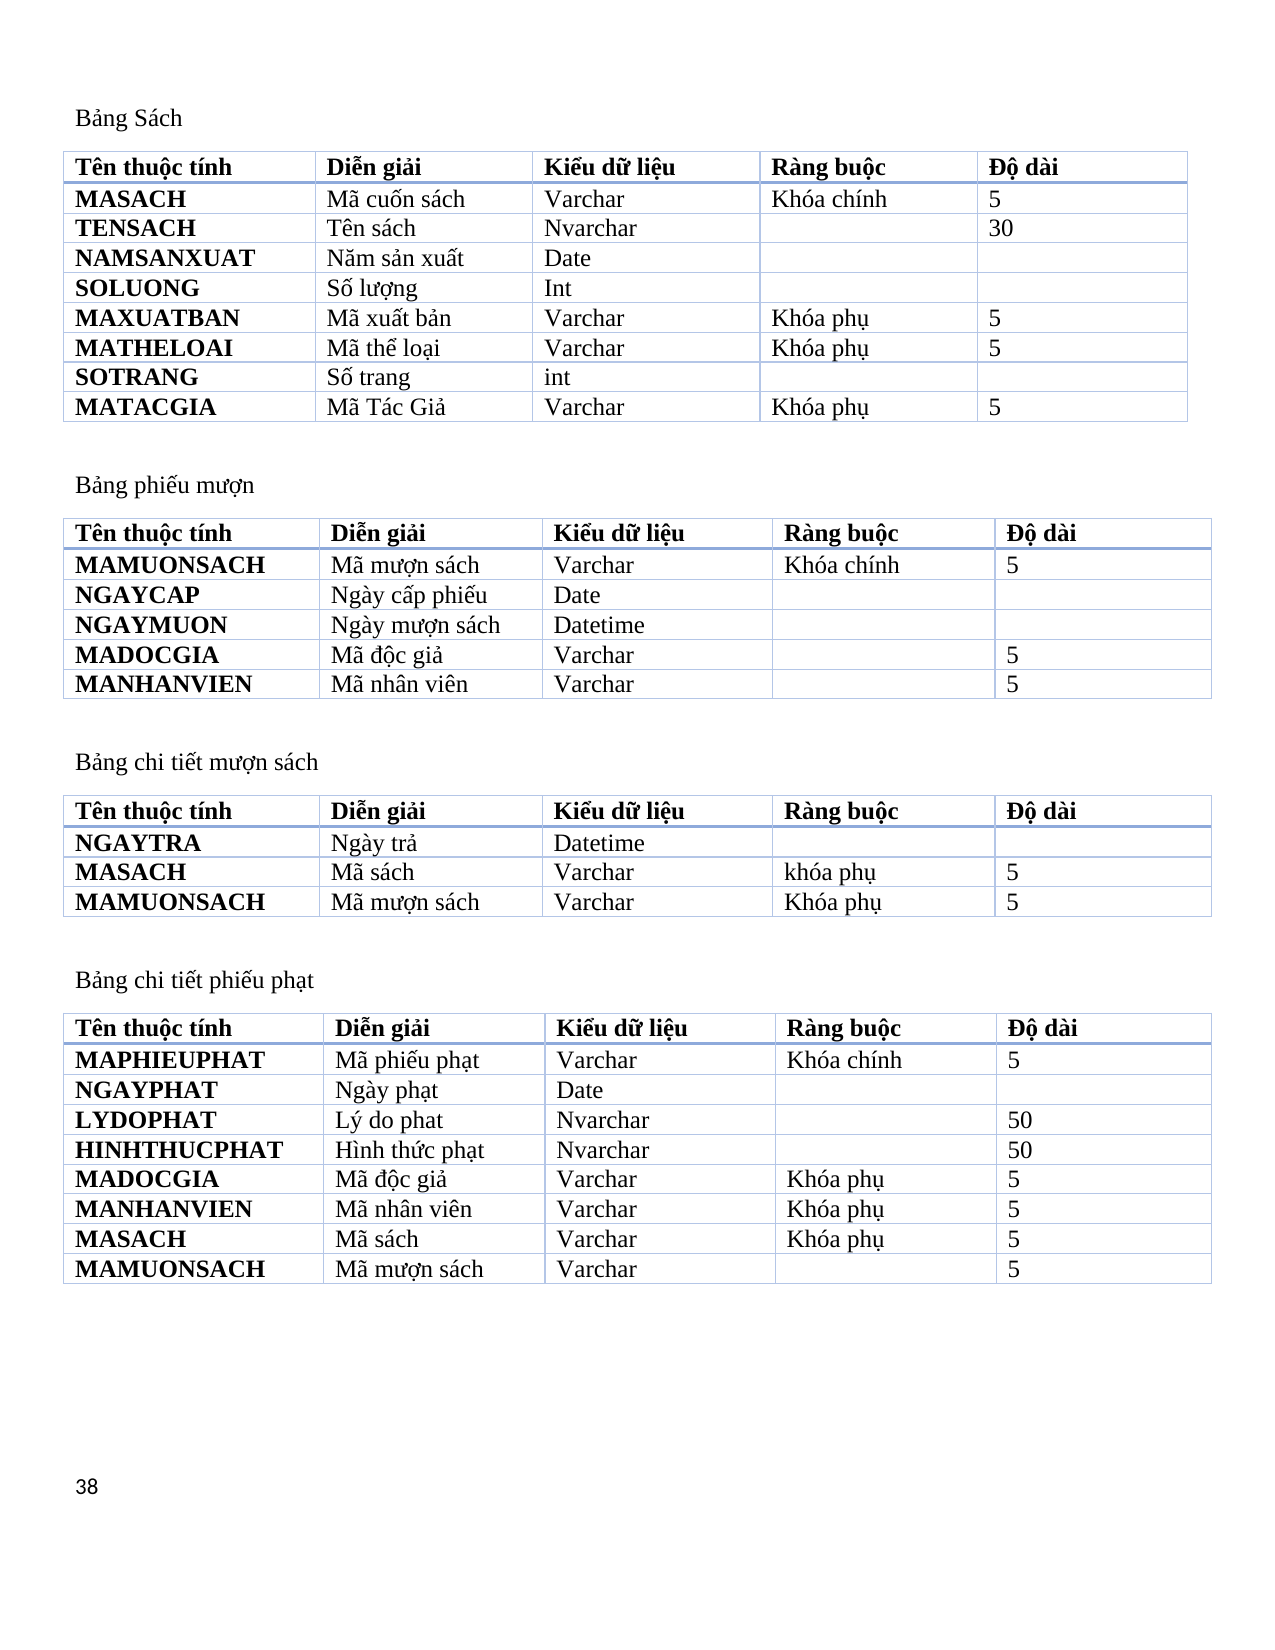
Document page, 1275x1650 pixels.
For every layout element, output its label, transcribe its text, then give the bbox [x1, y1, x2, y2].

table_cell [776, 1105, 996, 1134]
table_cell 5 [996, 640, 1211, 668]
table_cell 5 [997, 1254, 1211, 1283]
table_cell Khóa phụ [761, 303, 977, 332]
table_cell [997, 1075, 1211, 1104]
table_cell Nvarchar [546, 1105, 775, 1134]
table_cell khóa phụ [773, 858, 994, 886]
table_cell Varchar [543, 670, 772, 698]
table_cell Hình thức phạt [324, 1135, 544, 1163]
table_cell SOTRANG [64, 363, 315, 391]
table_cell Varchar [546, 1194, 775, 1223]
table_cell [773, 580, 994, 609]
table_cell Mã mượn sách [324, 1254, 544, 1283]
table_cell Mã sách [320, 858, 542, 886]
table_cell Khóa phụ [761, 333, 977, 361]
table_cell Tên sách [316, 214, 532, 242]
table_cell MAPHIEUPHAT [64, 1045, 323, 1074]
table_cell Varchar [546, 1045, 775, 1074]
table_cell Mã phiếu phạt [324, 1045, 544, 1074]
table_header Diễn giải [316, 152, 532, 181]
table_cell HINHTHUCPHAT [64, 1135, 323, 1163]
text Bảng chi tiết mượn sách [75, 747, 1200, 776]
table_cell [776, 1254, 996, 1283]
table_cell Mã nhân viên [320, 670, 542, 698]
table_cell 5 [996, 887, 1211, 916]
table_cell MAXUATBAN [64, 303, 315, 332]
table_header Ràng buộc [773, 796, 994, 824]
table_cell Mã Tác Giả [316, 392, 532, 421]
table_cell [761, 243, 977, 272]
table_header Tên thuộc tính [64, 796, 319, 824]
table_header Độ dài [997, 1014, 1211, 1042]
table_cell MASACH [64, 184, 315, 212]
table_cell 5 [978, 184, 1187, 212]
table_cell Varchar [543, 550, 772, 579]
table_cell Mã cuốn sách [316, 184, 532, 212]
table_cell MANHANVIEN [64, 1194, 323, 1223]
table_cell Năm sản xuất [316, 243, 532, 272]
table_cell [978, 273, 1187, 302]
table_cell [773, 670, 994, 698]
table_cell 50 [997, 1105, 1211, 1134]
table_cell Mã thể loại [316, 333, 532, 361]
table_cell [996, 580, 1211, 609]
table_cell Khóa phụ [776, 1165, 996, 1193]
table_header Kiểu dữ liệu [543, 796, 772, 824]
table_cell Khóa phụ [776, 1224, 996, 1253]
table_cell NGAYPHAT [64, 1075, 323, 1104]
table_cell Varchar [546, 1165, 775, 1193]
table_cell Nvarchar [533, 214, 759, 242]
table_cell Varchar [533, 392, 759, 421]
table_cell NGAYMUON [64, 610, 319, 639]
table_cell [761, 363, 977, 391]
table_cell MAMUONSACH [64, 550, 319, 579]
table_cell NAMSANXUAT [64, 243, 315, 272]
table_cell Mã mượn sách [320, 887, 542, 916]
table_cell [978, 243, 1187, 272]
table_cell Datetime [543, 610, 772, 639]
table_cell 5 [997, 1045, 1211, 1074]
table_cell Ngày phạt [324, 1075, 544, 1104]
text Bảng phiếu mượn [75, 470, 1200, 498]
table_cell MAMUONSACH [64, 887, 319, 916]
table_cell Varchar [543, 640, 772, 668]
table_cell Varchar [543, 887, 772, 916]
table_cell 5 [997, 1165, 1211, 1193]
table_cell Mã độc giả [320, 640, 542, 668]
table_cell Mã sách [324, 1224, 544, 1253]
table_cell [776, 1135, 996, 1163]
table_cell Mã độc giả [324, 1165, 544, 1193]
table_header Diễn giải [320, 796, 542, 824]
table_header Kiểu dữ liệu [546, 1014, 775, 1042]
table_cell 30 [978, 214, 1187, 242]
table_cell Khóa chính [773, 550, 994, 579]
table_cell Varchar [546, 1224, 775, 1253]
table_cell MASACH [64, 858, 319, 886]
table_cell 5 [978, 303, 1187, 332]
table_header Tên thuộc tính [64, 152, 315, 181]
table_cell Ngày trả [320, 828, 542, 856]
table_cell LYDOPHAT [64, 1105, 323, 1134]
table_cell Lý do phat [324, 1105, 544, 1134]
table_cell [776, 1075, 996, 1104]
table_cell Varchar [533, 184, 759, 212]
table_header Kiểu dữ liệu [543, 519, 772, 547]
table_cell Số lượng [316, 273, 532, 302]
table_cell TENSACH [64, 214, 315, 242]
table_cell Varchar [533, 303, 759, 332]
table_cell Khóa phụ [773, 887, 994, 916]
text Bảng chi tiết phiếu phạt [75, 965, 1200, 993]
table_header Tên thuộc tính [64, 519, 319, 547]
table_header Diễn giải [324, 1014, 544, 1042]
table_cell NGAYCAP [64, 580, 319, 609]
table_header Độ dài [978, 152, 1187, 181]
table_header Độ dài [996, 796, 1211, 824]
table_header Ràng buộc [776, 1014, 996, 1042]
table_cell Mã xuất bản [316, 303, 532, 332]
table_cell [761, 273, 977, 302]
table_cell Varchar [533, 333, 759, 361]
table_cell 5 [996, 858, 1211, 886]
table_cell 5 [978, 333, 1187, 361]
table_cell 5 [996, 550, 1211, 579]
table_cell MASACH [64, 1224, 323, 1253]
table_cell Ngày mượn sách [320, 610, 542, 639]
table_cell int [533, 363, 759, 391]
table_cell [996, 828, 1211, 856]
table_cell [996, 610, 1211, 639]
table_header Tên thuộc tính [64, 1014, 323, 1042]
table_cell Date [543, 580, 772, 609]
table_cell 5 [997, 1224, 1211, 1253]
table_cell [773, 640, 994, 668]
table_cell [773, 828, 994, 856]
table_cell SOLUONG [64, 273, 315, 302]
table_cell 5 [997, 1194, 1211, 1223]
table_cell 50 [997, 1135, 1211, 1163]
text Bảng Sách [75, 103, 1200, 132]
table_cell NGAYTRA [64, 828, 319, 856]
table_cell MADOCGIA [64, 1165, 323, 1193]
table_header Ràng buộc [773, 519, 994, 547]
table_cell Khóa phụ [761, 392, 977, 421]
table_cell MAMUONSACH [64, 1254, 323, 1283]
table_cell Int [533, 273, 759, 302]
table_header Ràng buộc [761, 152, 977, 181]
table_cell [978, 363, 1187, 391]
table_cell Datetime [543, 828, 772, 856]
table_cell Date [546, 1075, 775, 1104]
table_cell Khóa chính [761, 184, 977, 212]
table_cell Nvarchar [546, 1135, 775, 1163]
table_cell 5 [996, 670, 1211, 698]
table_cell Date [533, 243, 759, 272]
table_cell Số trang [316, 363, 532, 391]
table_header Độ dài [996, 519, 1211, 547]
table_cell Mã mượn sách [320, 550, 542, 579]
table_header Diễn giải [320, 519, 542, 547]
table_cell MADOCGIA [64, 640, 319, 668]
table_cell Ngày cấp phiếu [320, 580, 542, 609]
table_cell [761, 214, 977, 242]
table_cell Varchar [543, 858, 772, 886]
table_cell Mã nhân viên [324, 1194, 544, 1223]
table_cell Khóa phụ [776, 1194, 996, 1223]
table_header Kiểu dữ liệu [533, 152, 759, 181]
table_cell MATACGIA [64, 392, 315, 421]
table_cell 5 [978, 392, 1187, 421]
table_cell Varchar [546, 1254, 775, 1283]
table_cell MANHANVIEN [64, 670, 319, 698]
table_cell Khóa chính [776, 1045, 996, 1074]
table_cell MATHELOAI [64, 333, 315, 361]
table_cell [773, 610, 994, 639]
